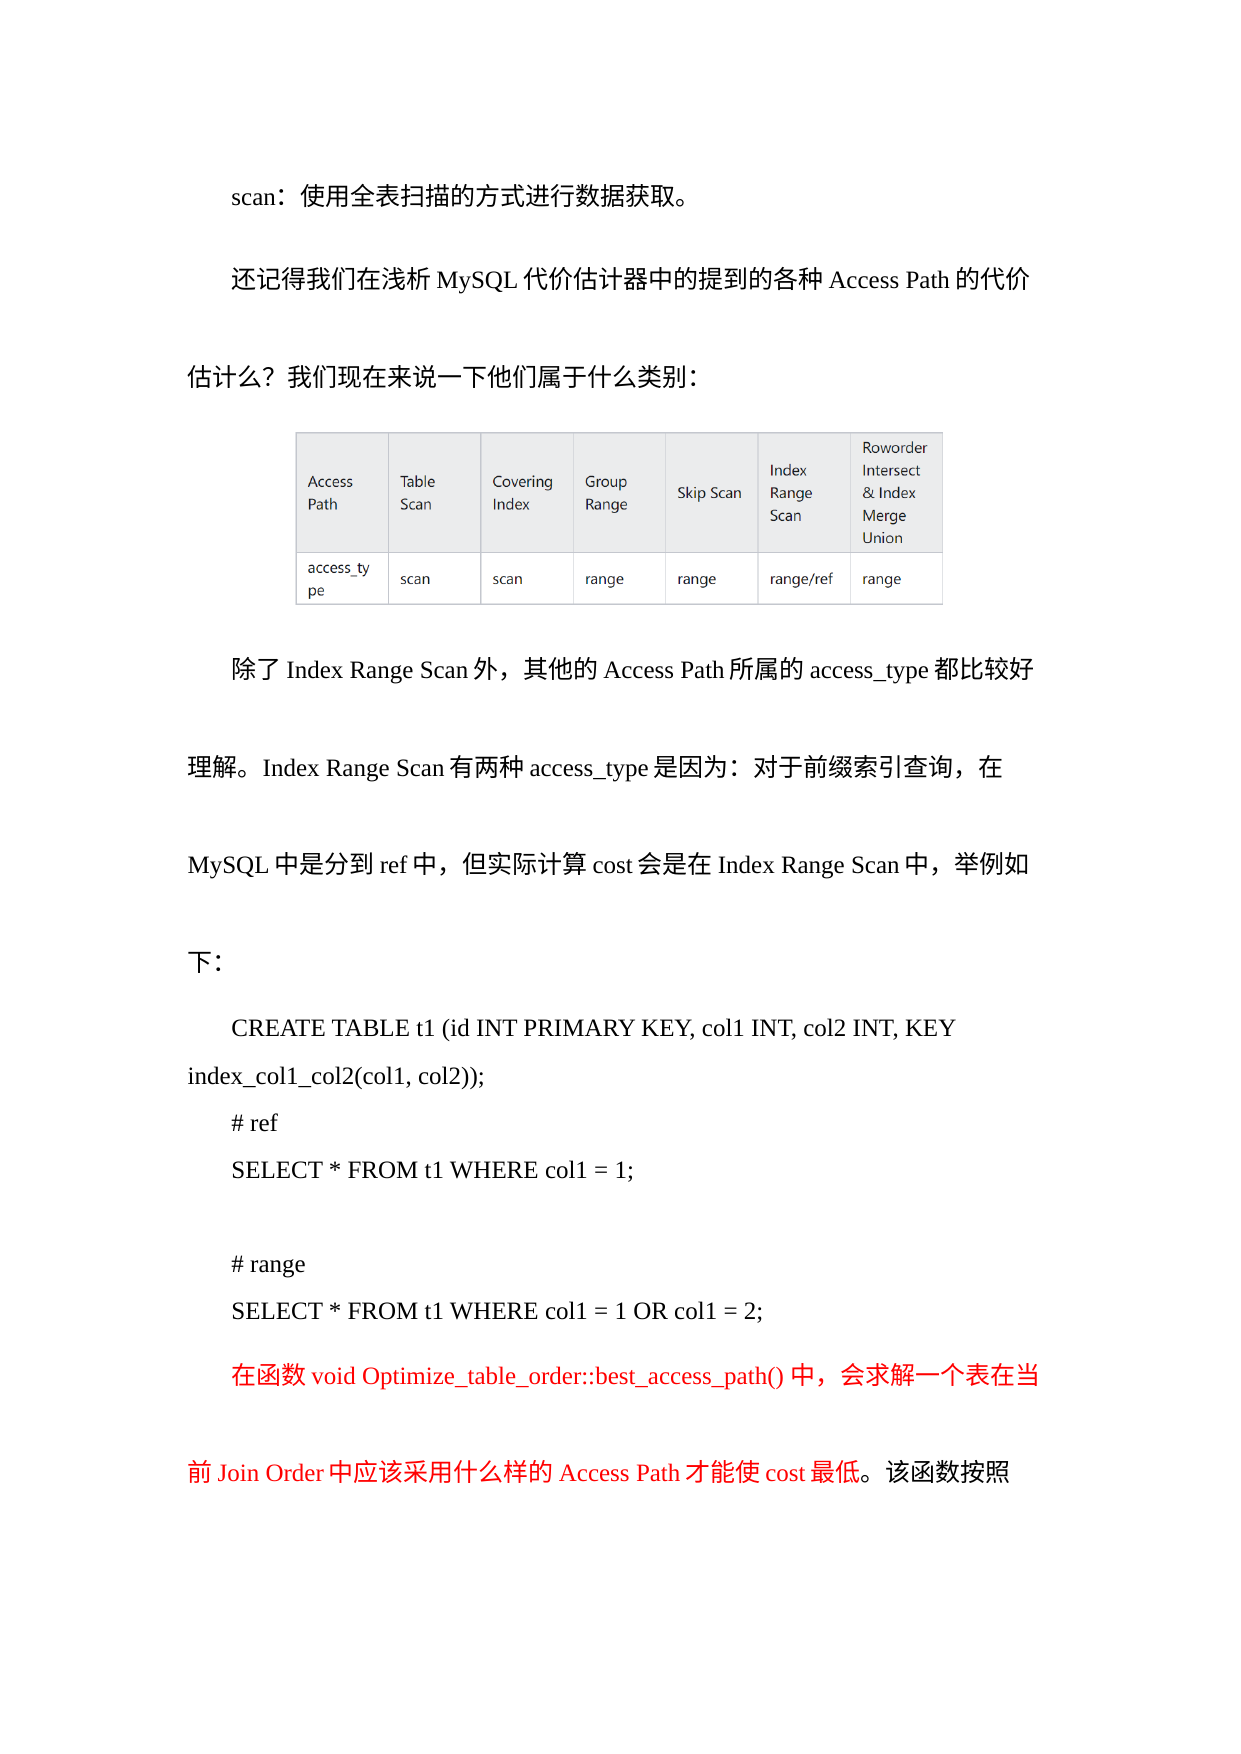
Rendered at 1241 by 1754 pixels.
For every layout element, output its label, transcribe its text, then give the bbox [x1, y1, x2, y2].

picture [287, 425, 953, 612]
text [187, 1341, 1053, 1503]
text SELECT * FROM t1 WHERE col1 = 1 OR col1 = 2; [187, 1294, 1053, 1326]
text scan：使用全表扫描的方式进行数据获取。 [187, 162, 1053, 227]
text 还记得我们在浅析MySQL代价估计器中的提到的各种Access Path的代价估计么？我们现在来说一下他们属于什么类别： [187, 245, 1053, 408]
text # range [187, 1247, 1053, 1279]
text # ref [187, 1106, 1053, 1139]
text SELECT * FROM t1 WHERE col1 = 1; [187, 1153, 1053, 1186]
text 除了Index Range Scan外，其他的Access Path所属的access_type都比较好理解。Index Range Scan有两种access_type是因为：对于前缀索引查询，在MySQL中是分到ref中，但实际计算cost会是在Index Range Scan中，举例如下： [187, 635, 1053, 993]
text CREATE TABLE t1 (id INT PRIMARY KEY, col1 INT, col2 INT, KEY index_col1_col2(col1, col2)); [187, 1011, 1053, 1092]
